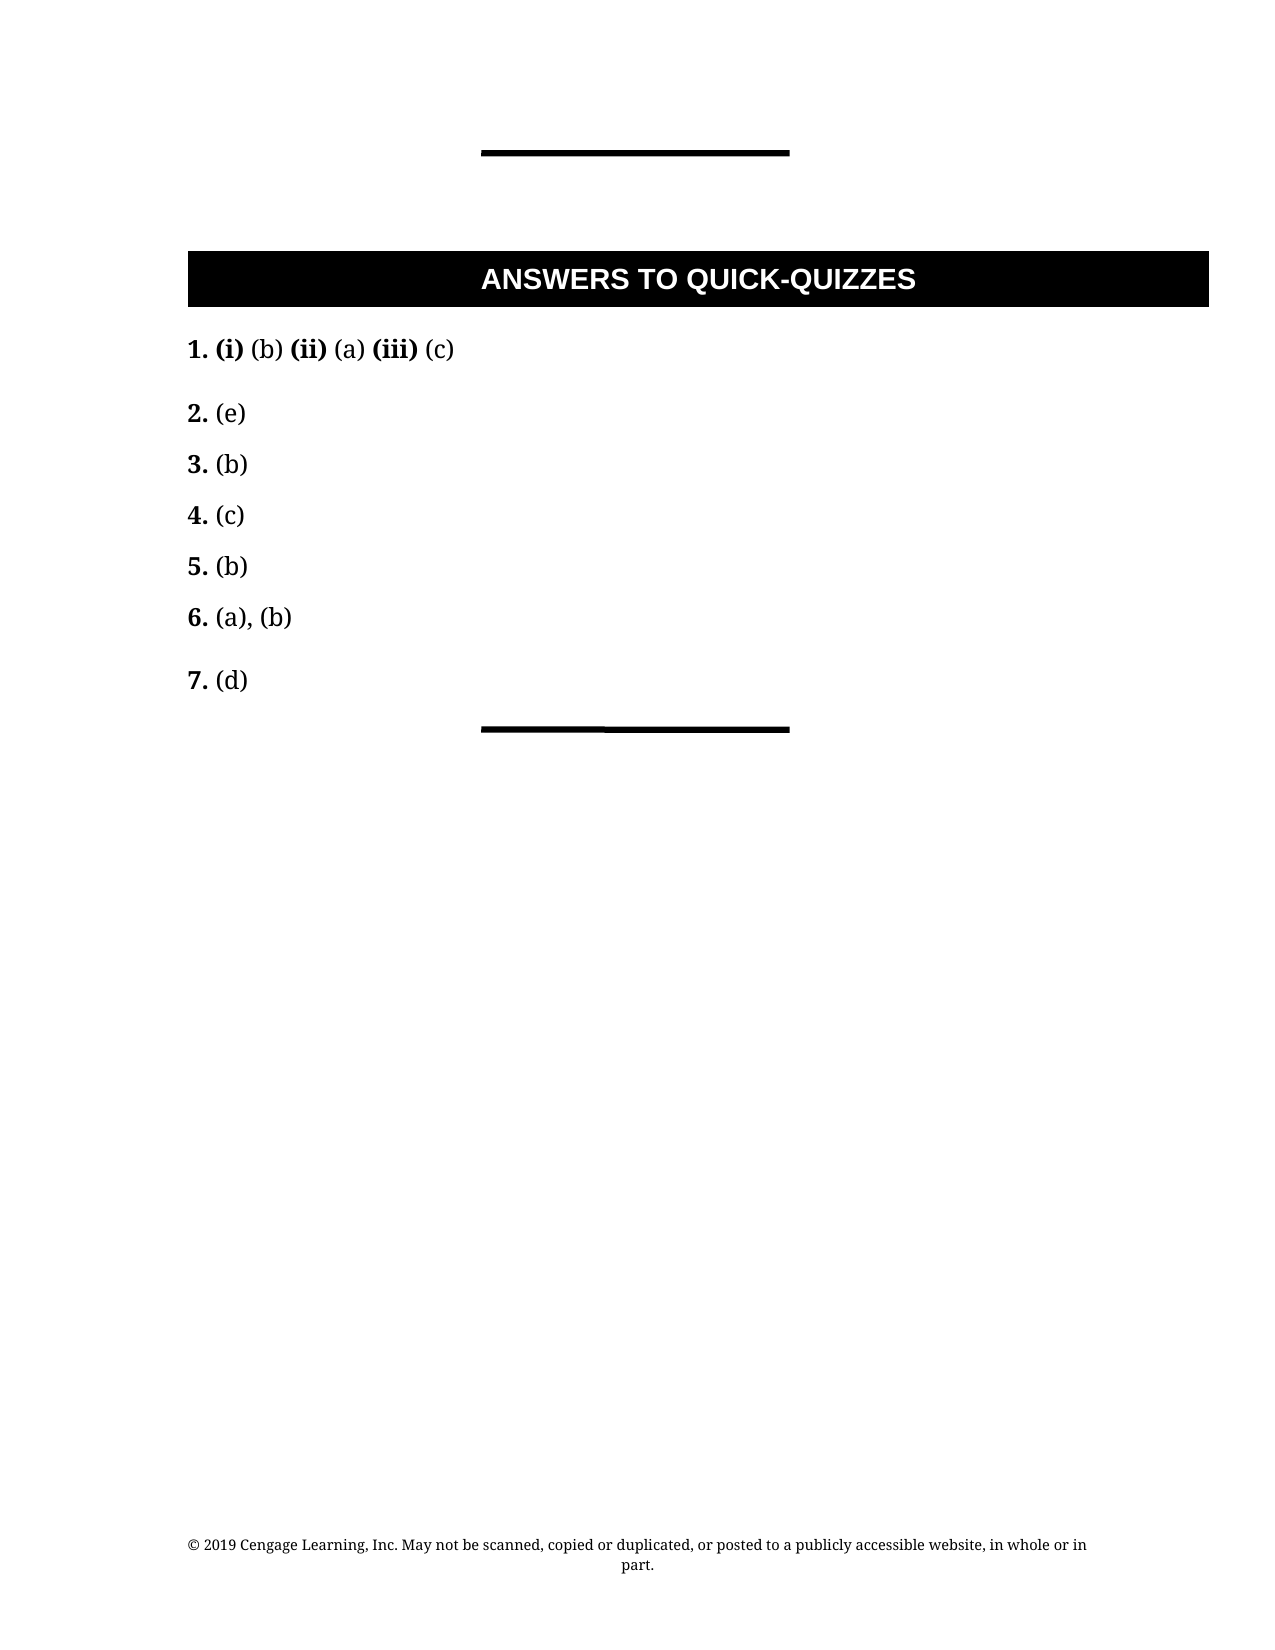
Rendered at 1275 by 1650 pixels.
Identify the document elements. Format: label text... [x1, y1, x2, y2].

text 6. (a), (b) [187, 599, 1087, 633]
text 4. (c) [187, 497, 1087, 531]
text 1. (i) (b) (ii) (a) (iii) (c) [187, 332, 1087, 366]
text 3. (b) [187, 446, 1087, 480]
table_header ANSWERS TO QUICK-QUIZZES [188, 251, 1209, 307]
text 7. (d) [187, 663, 1087, 697]
text 2. (e) [187, 395, 1087, 429]
text 5. (b) [187, 548, 1087, 582]
